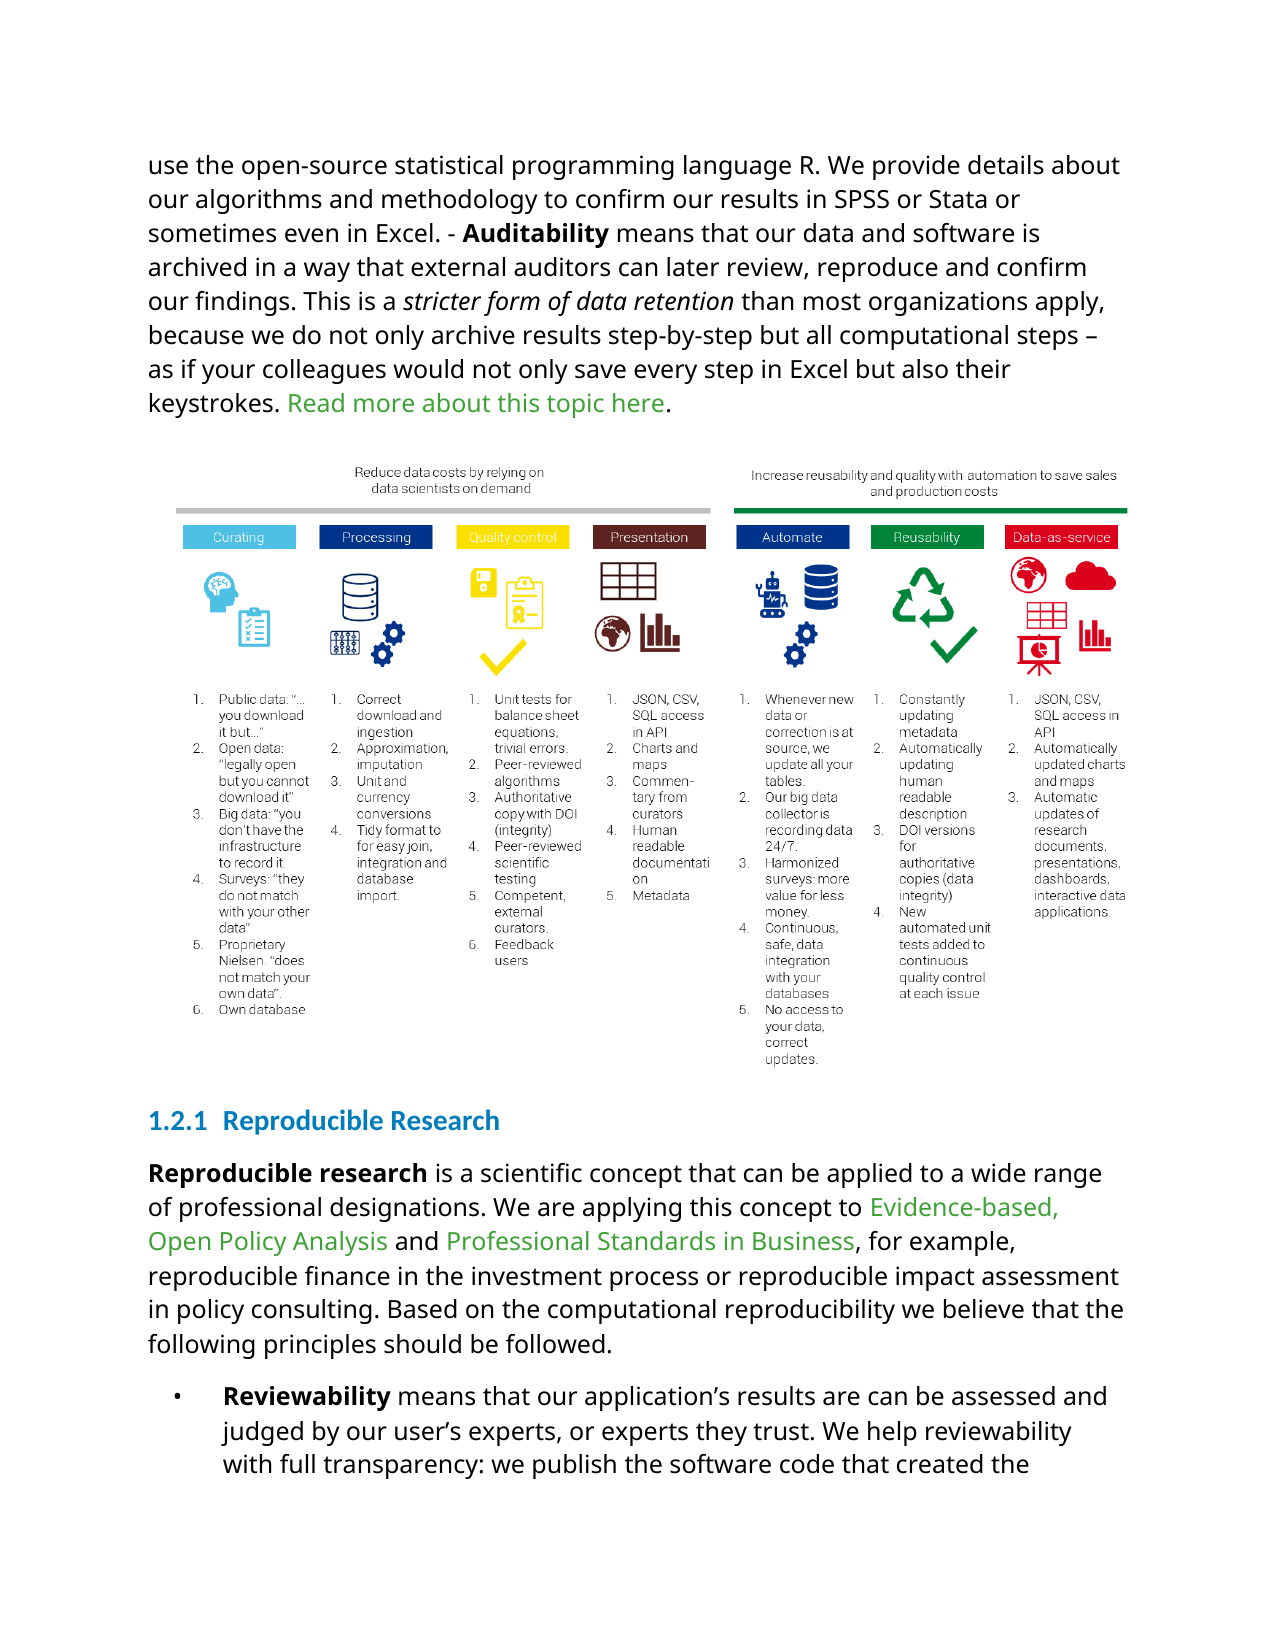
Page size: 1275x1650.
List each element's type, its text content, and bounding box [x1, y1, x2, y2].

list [173, 1379, 1127, 1481]
picture [166, 438, 1146, 1081]
text Reproducible research is a scientific concept that can be applied to a wide range of professional designations. We are applying this concept to Evidence-based, Open Policy Analysis and Professional Standards in Business, for example, reproducible finance in the investment process or reproducible impact assessment in policy consulting. Based on the computational reproducibility we believe that the following principles should be followed. [148, 1156, 1127, 1360]
subtitle 1.2.1 Reproducible Research [148, 1102, 1127, 1137]
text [148, 148, 1127, 420]
